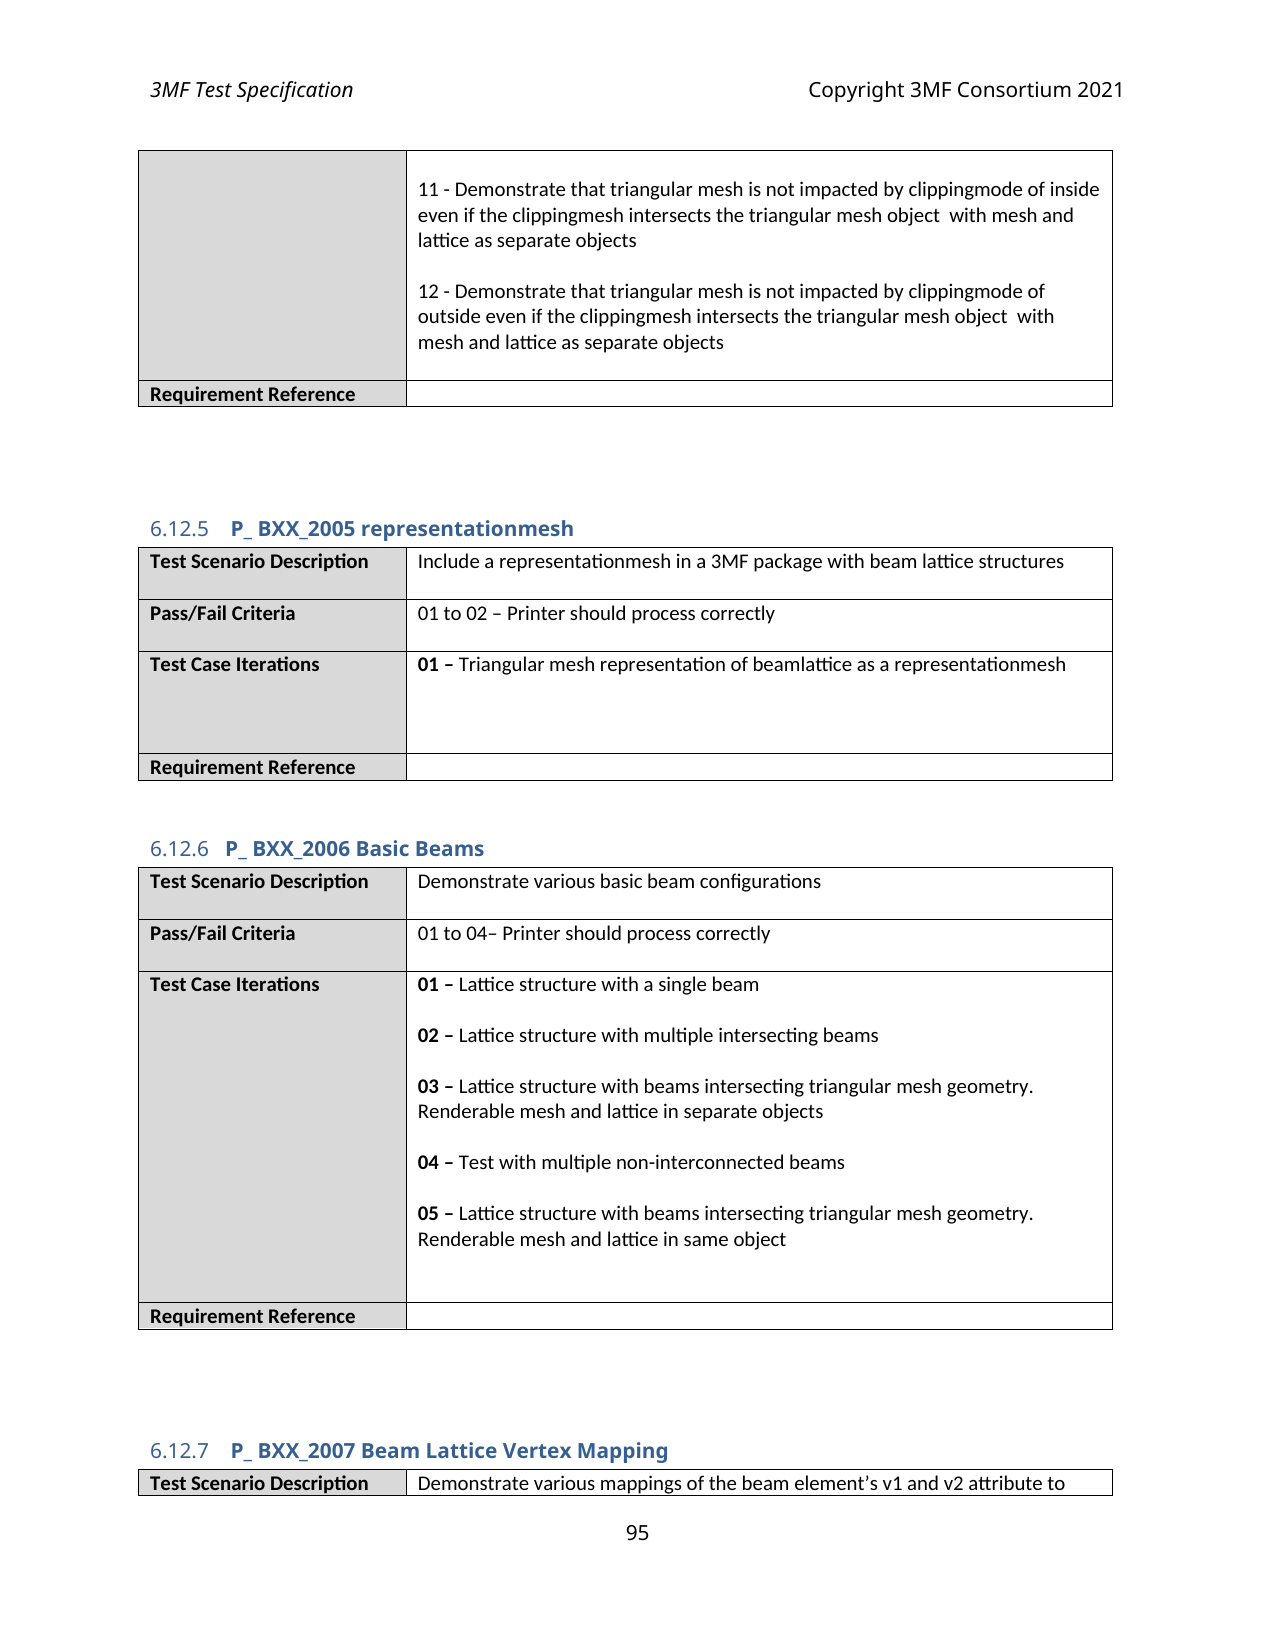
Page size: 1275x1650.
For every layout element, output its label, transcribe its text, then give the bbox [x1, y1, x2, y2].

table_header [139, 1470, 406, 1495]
subtitle P_ BXX_2007 Beam Lattice Vertex Mapping [150, 1436, 1125, 1465]
subtitle P_ BXX_2005 representationmesh [150, 514, 1125, 543]
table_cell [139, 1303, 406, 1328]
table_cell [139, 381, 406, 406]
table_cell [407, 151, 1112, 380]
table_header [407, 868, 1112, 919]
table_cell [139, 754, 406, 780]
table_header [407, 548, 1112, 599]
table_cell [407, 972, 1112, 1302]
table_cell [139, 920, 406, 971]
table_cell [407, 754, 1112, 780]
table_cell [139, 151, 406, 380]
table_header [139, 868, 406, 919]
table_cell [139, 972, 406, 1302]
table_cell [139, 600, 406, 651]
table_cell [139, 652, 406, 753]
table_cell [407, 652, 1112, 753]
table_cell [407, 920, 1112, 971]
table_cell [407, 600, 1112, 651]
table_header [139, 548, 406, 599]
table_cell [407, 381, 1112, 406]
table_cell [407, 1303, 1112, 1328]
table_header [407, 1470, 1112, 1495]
subtitle P_ BXX_2006 Basic Beams [150, 834, 1125, 863]
